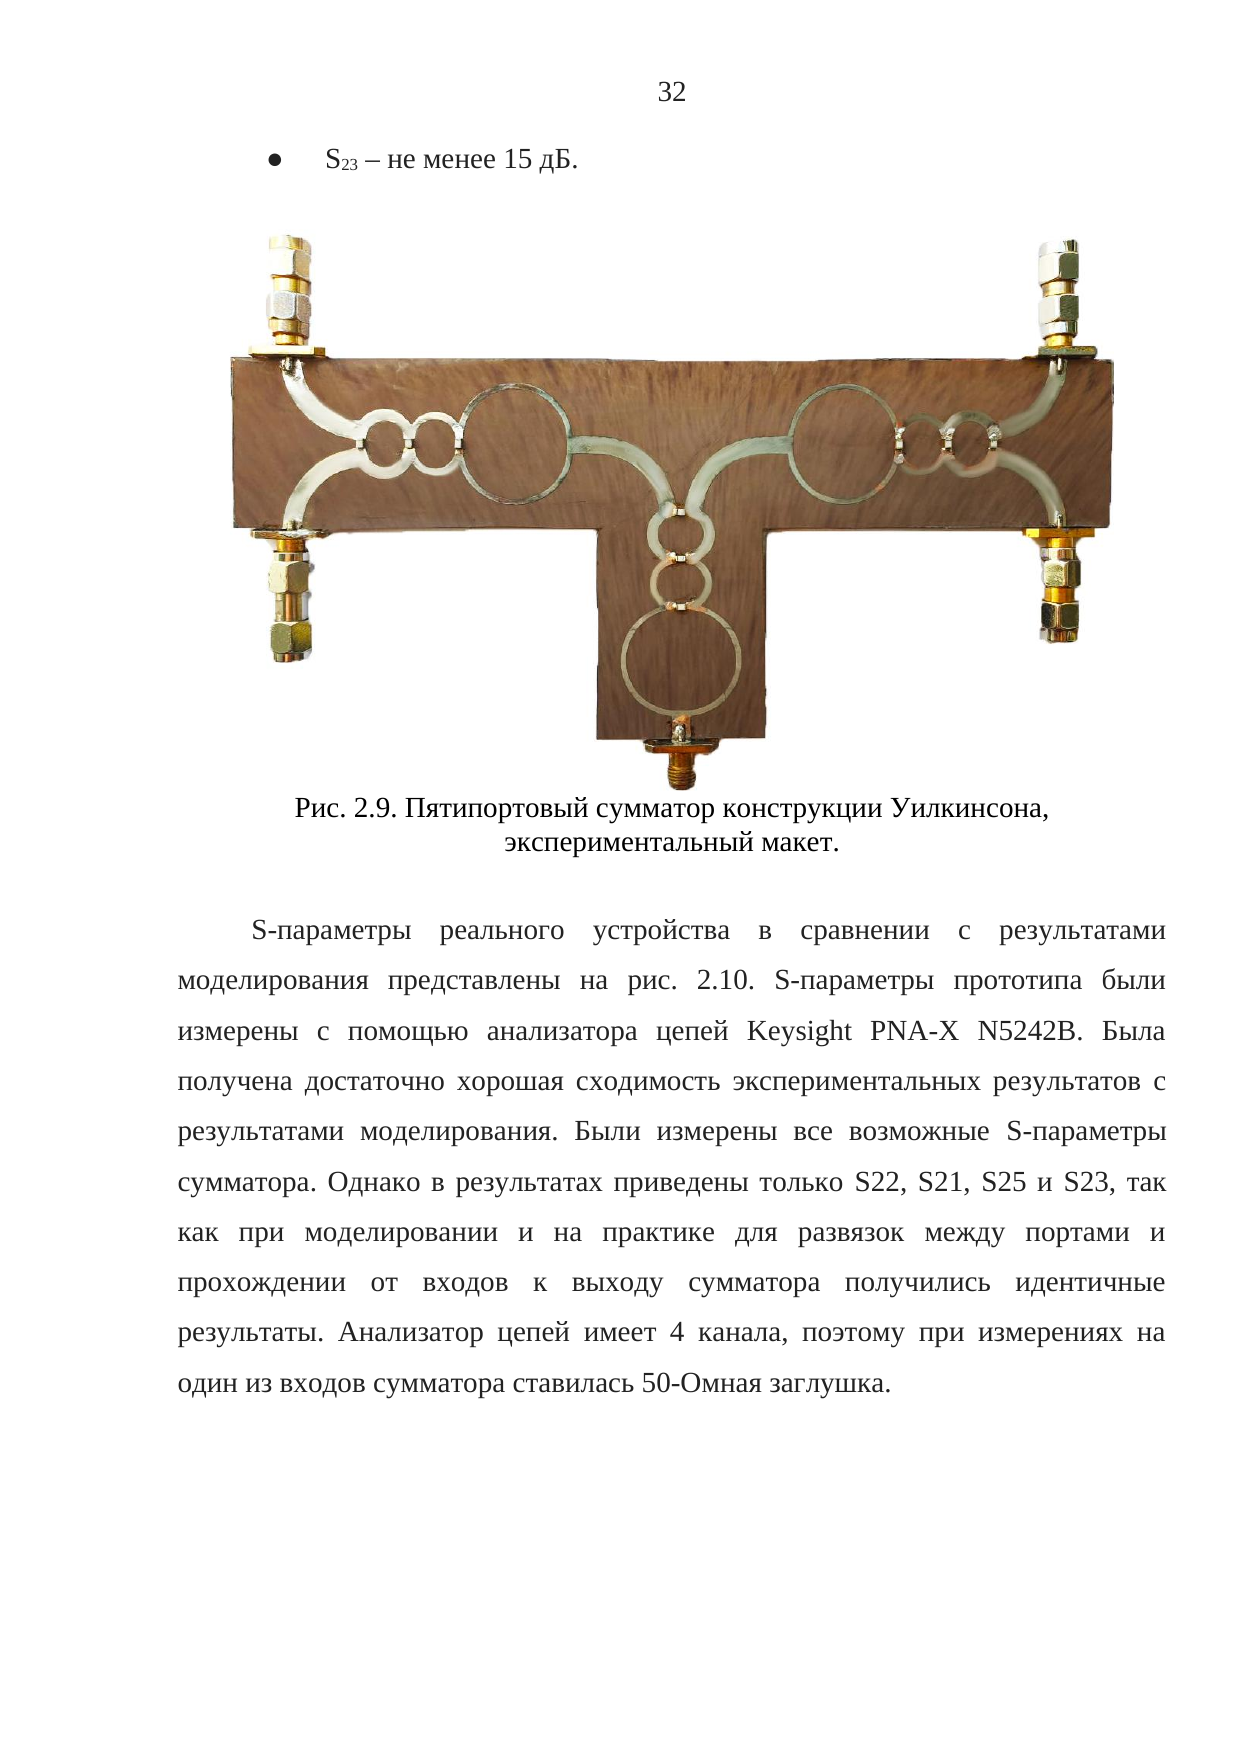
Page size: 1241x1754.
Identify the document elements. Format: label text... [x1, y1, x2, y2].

text Рис. 2.9. Пятипортовый сумматор конструкции Уилкинсона, экспериментальный макет. [177, 791, 1167, 858]
list S23 – не менее 15 дБ. [177, 141, 1167, 174]
picture [229, 217, 1114, 791]
text S-параметры реального устройства в сравнении с результатами моделирования представлены на рис. 2.10. S-параметры прототипа были измерены с помощью анализатора цепей Keysight PNA-X N5242B. Была получена достаточно хорошая сходимость экспериментальных результатов с результатами моделирования. Были измерены все возможные S-параметры сумматора. Однако в результатах приведены только S22, S21, S25 и S23, так как при моделировании и на практике для развязок между портами и прохождении от входов к выходу сумматора получились идентичные результаты. Анализатор цепей имеет 4 канала, поэтому при измерениях на один из входов сумматора ставилась 50-Омная заглушка. [177, 912, 1167, 1398]
